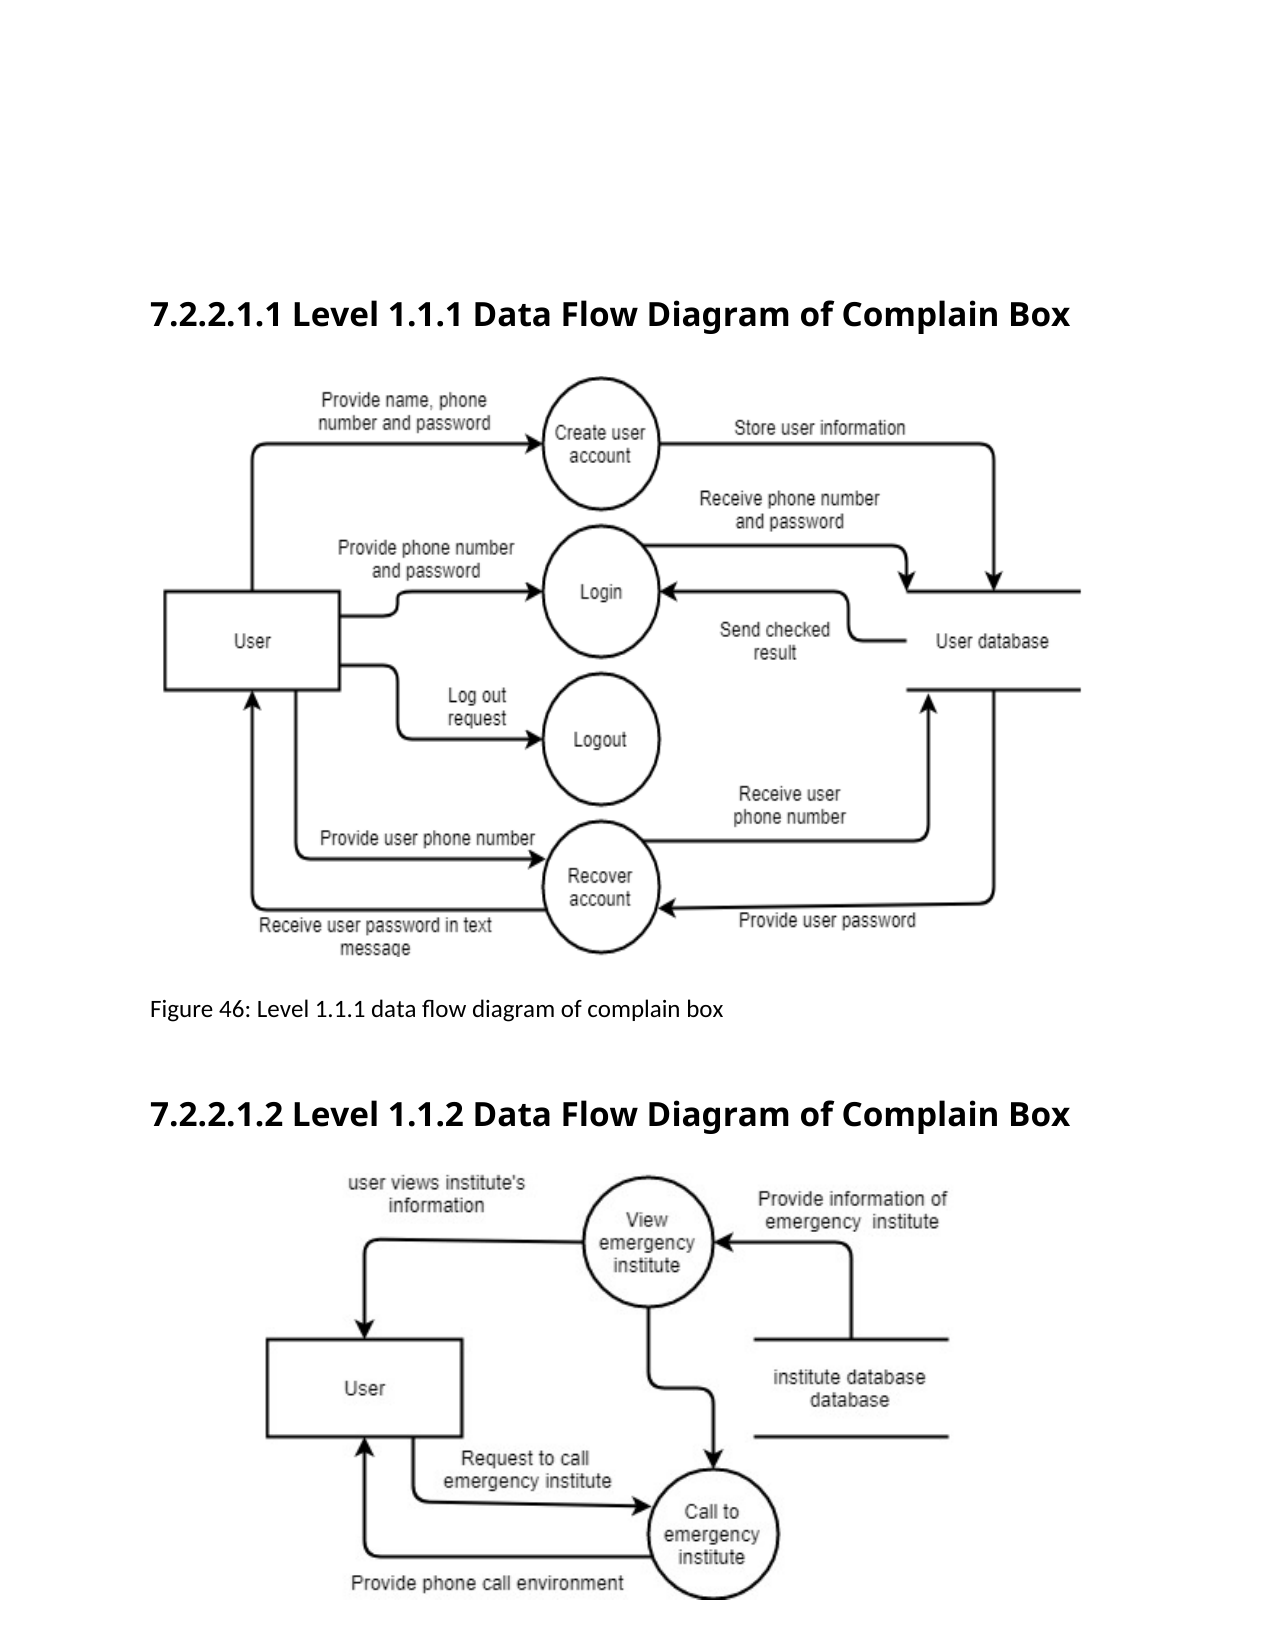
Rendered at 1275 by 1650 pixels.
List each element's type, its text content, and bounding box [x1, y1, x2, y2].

picture [265, 1173, 966, 1600]
text 7.2.2.1.1 Level 1.1.1 Data Flow Diagram of Complain Box [150, 291, 1125, 336]
text 7.2.2.1.2 Level 1.1.2 Data Flow Diagram of Complain Box [150, 1091, 1125, 1136]
picture [163, 376, 1082, 957]
